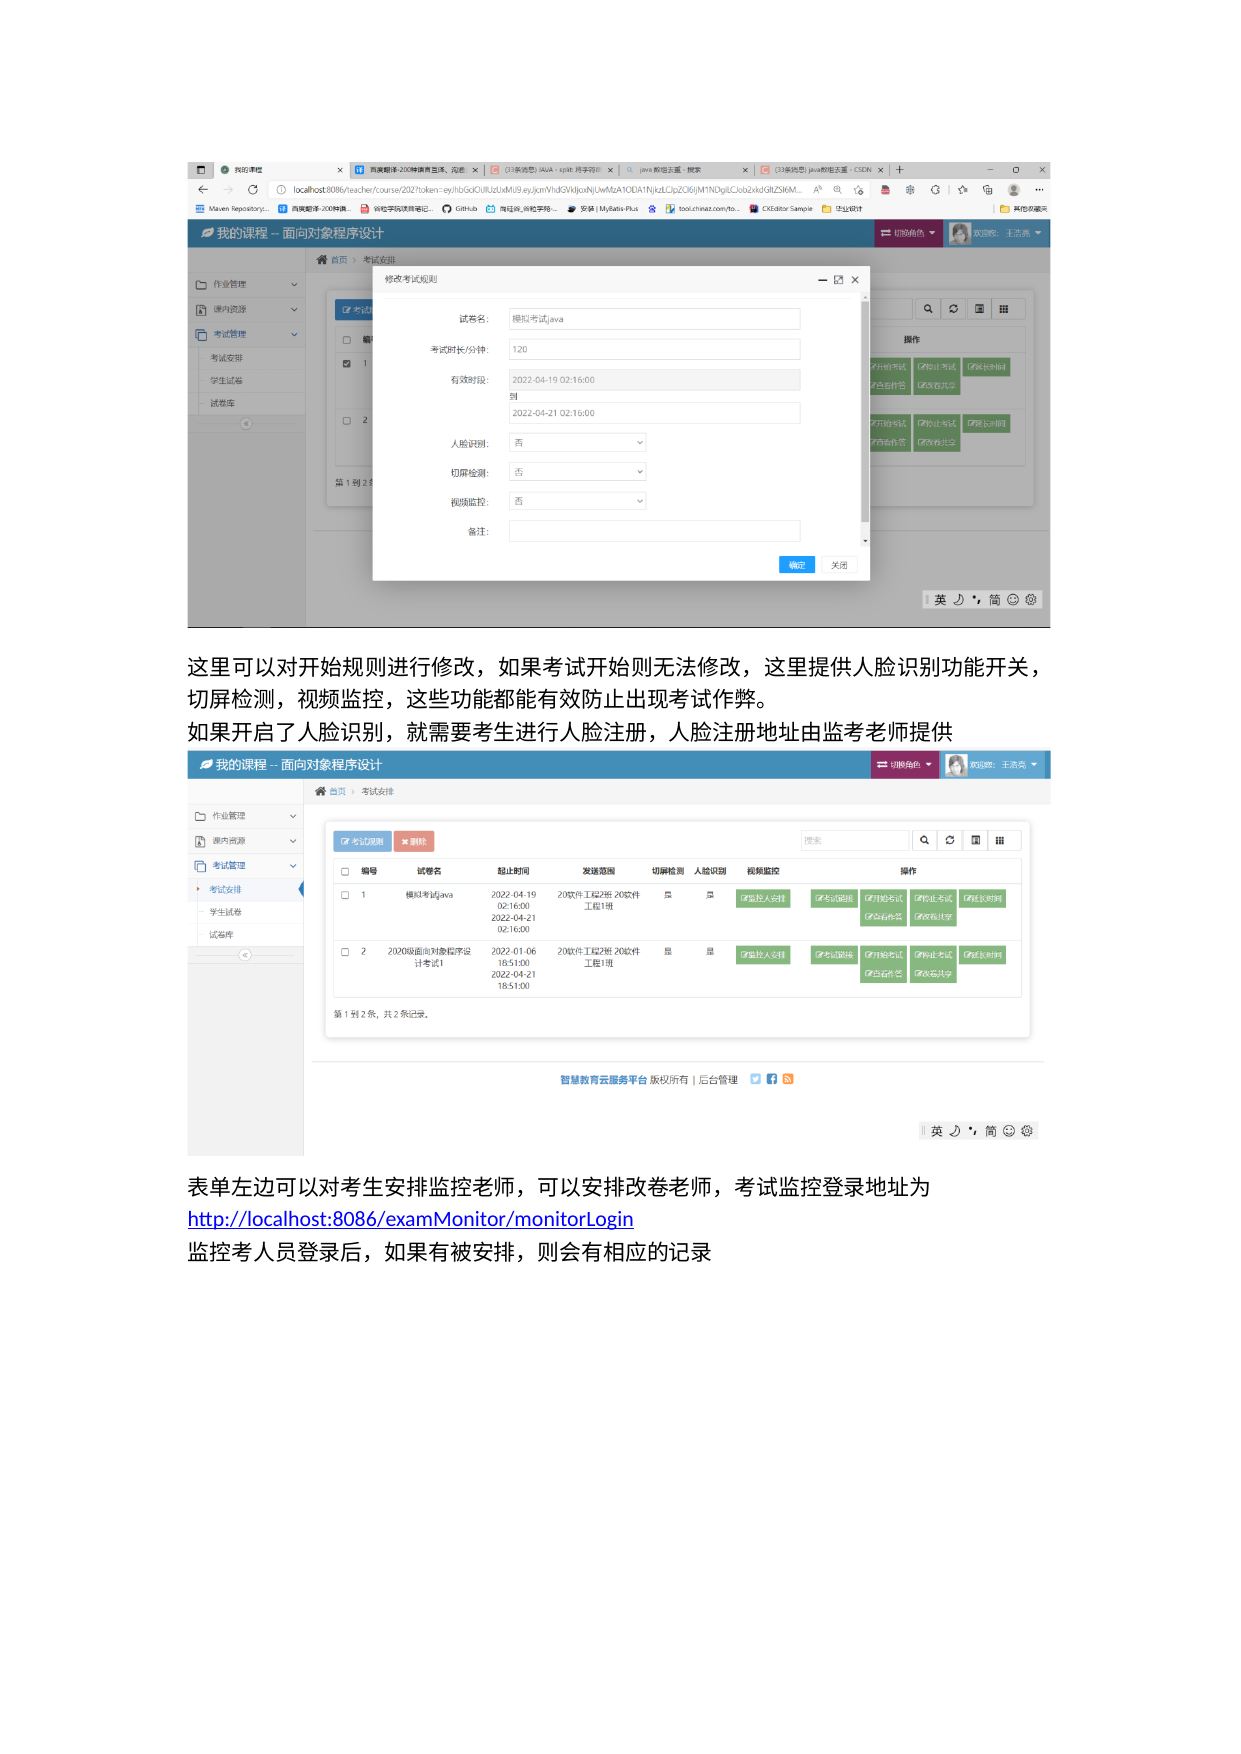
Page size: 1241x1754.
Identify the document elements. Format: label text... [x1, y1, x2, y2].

picture [187, 162, 1051, 628]
text http://localhost:8086/examMonitor/monitorLogin [187, 1202, 1053, 1234]
text 监控考人员登录后，如果有被安排，则会有相应的记录 [187, 1234, 1053, 1267]
text 表单左边可以对考生安排监控老师，可以安排改卷老师，考试监控登录地址为 [187, 1169, 1053, 1202]
text 如果开启了人脸识别，就需要考生进行人脸注册，人脸注册地址由监考老师提供 [187, 714, 1053, 747]
text 这里可以对开始规则进行修改，如果考试开始则无法修改，这里提供人脸识别功能开关，切屏检测，视频监控，这些功能都能有效防止出现考试作弊。 [187, 649, 1053, 714]
picture [187, 747, 1051, 1156]
